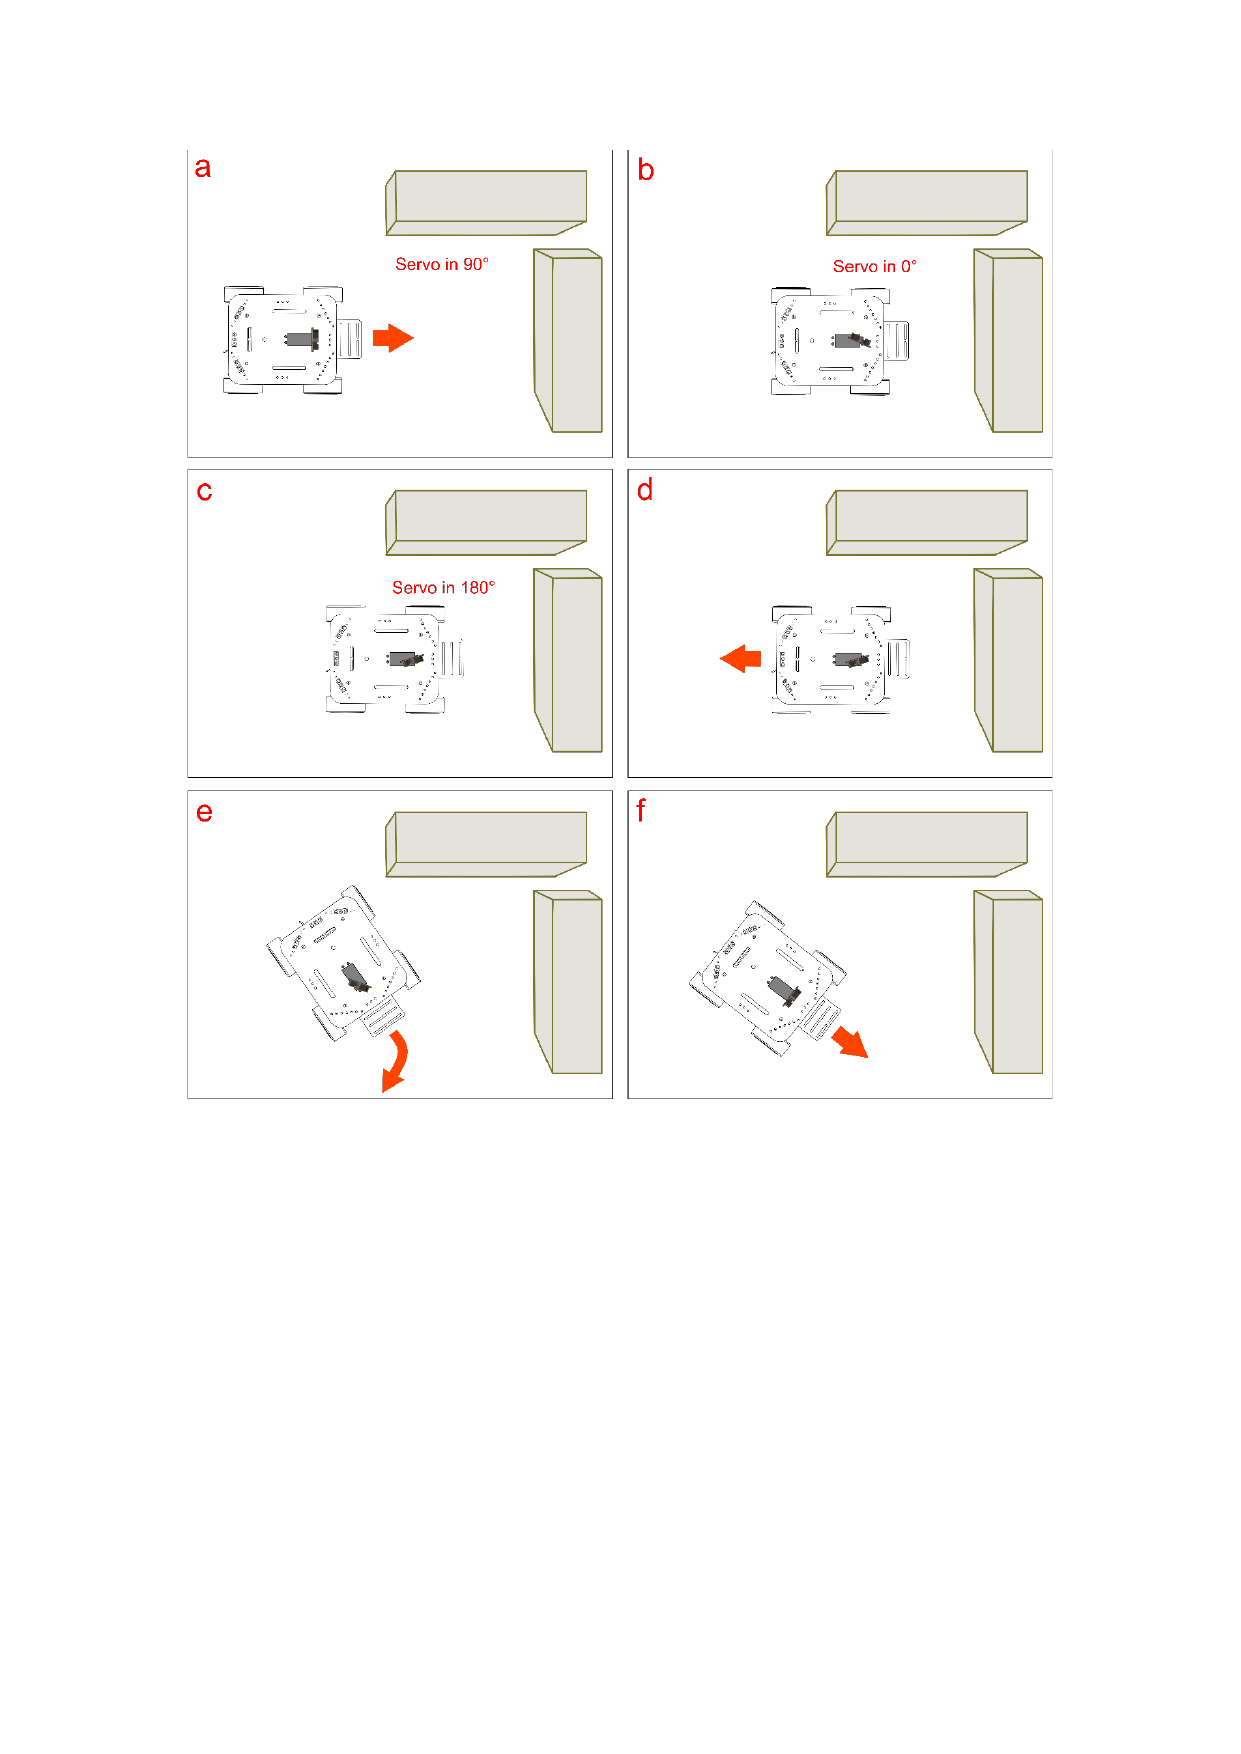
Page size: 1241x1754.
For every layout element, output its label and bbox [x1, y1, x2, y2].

picture [187, 150, 1053, 1099]
